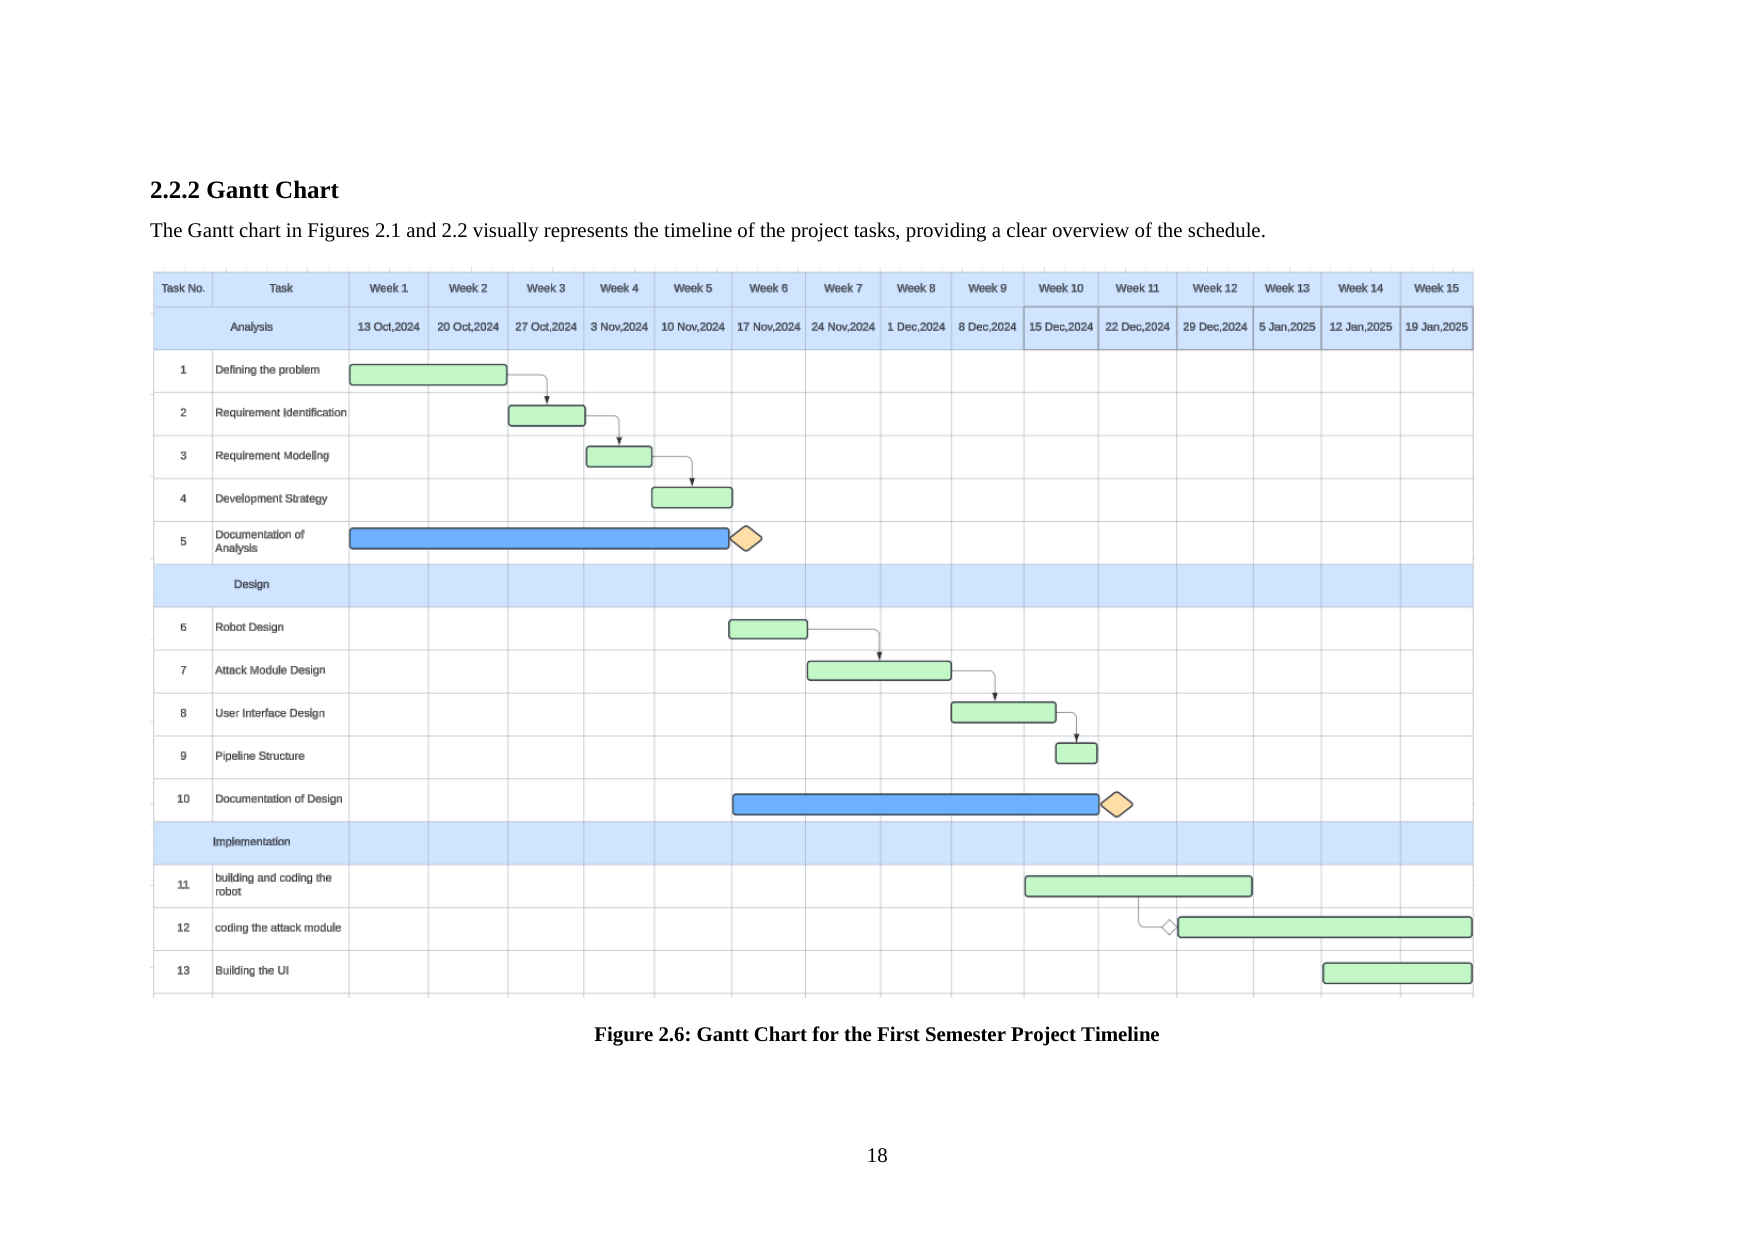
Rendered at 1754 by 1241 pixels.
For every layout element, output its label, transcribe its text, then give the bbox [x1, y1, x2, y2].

picture [150, 267, 1475, 998]
text The Gantt chart in Figures 2.1 and 2.2 visually represents the timeline of the project tasks, providing a clear overview of the schedule. [150, 218, 1604, 242]
subtitle Gantt Chart [150, 175, 1604, 204]
